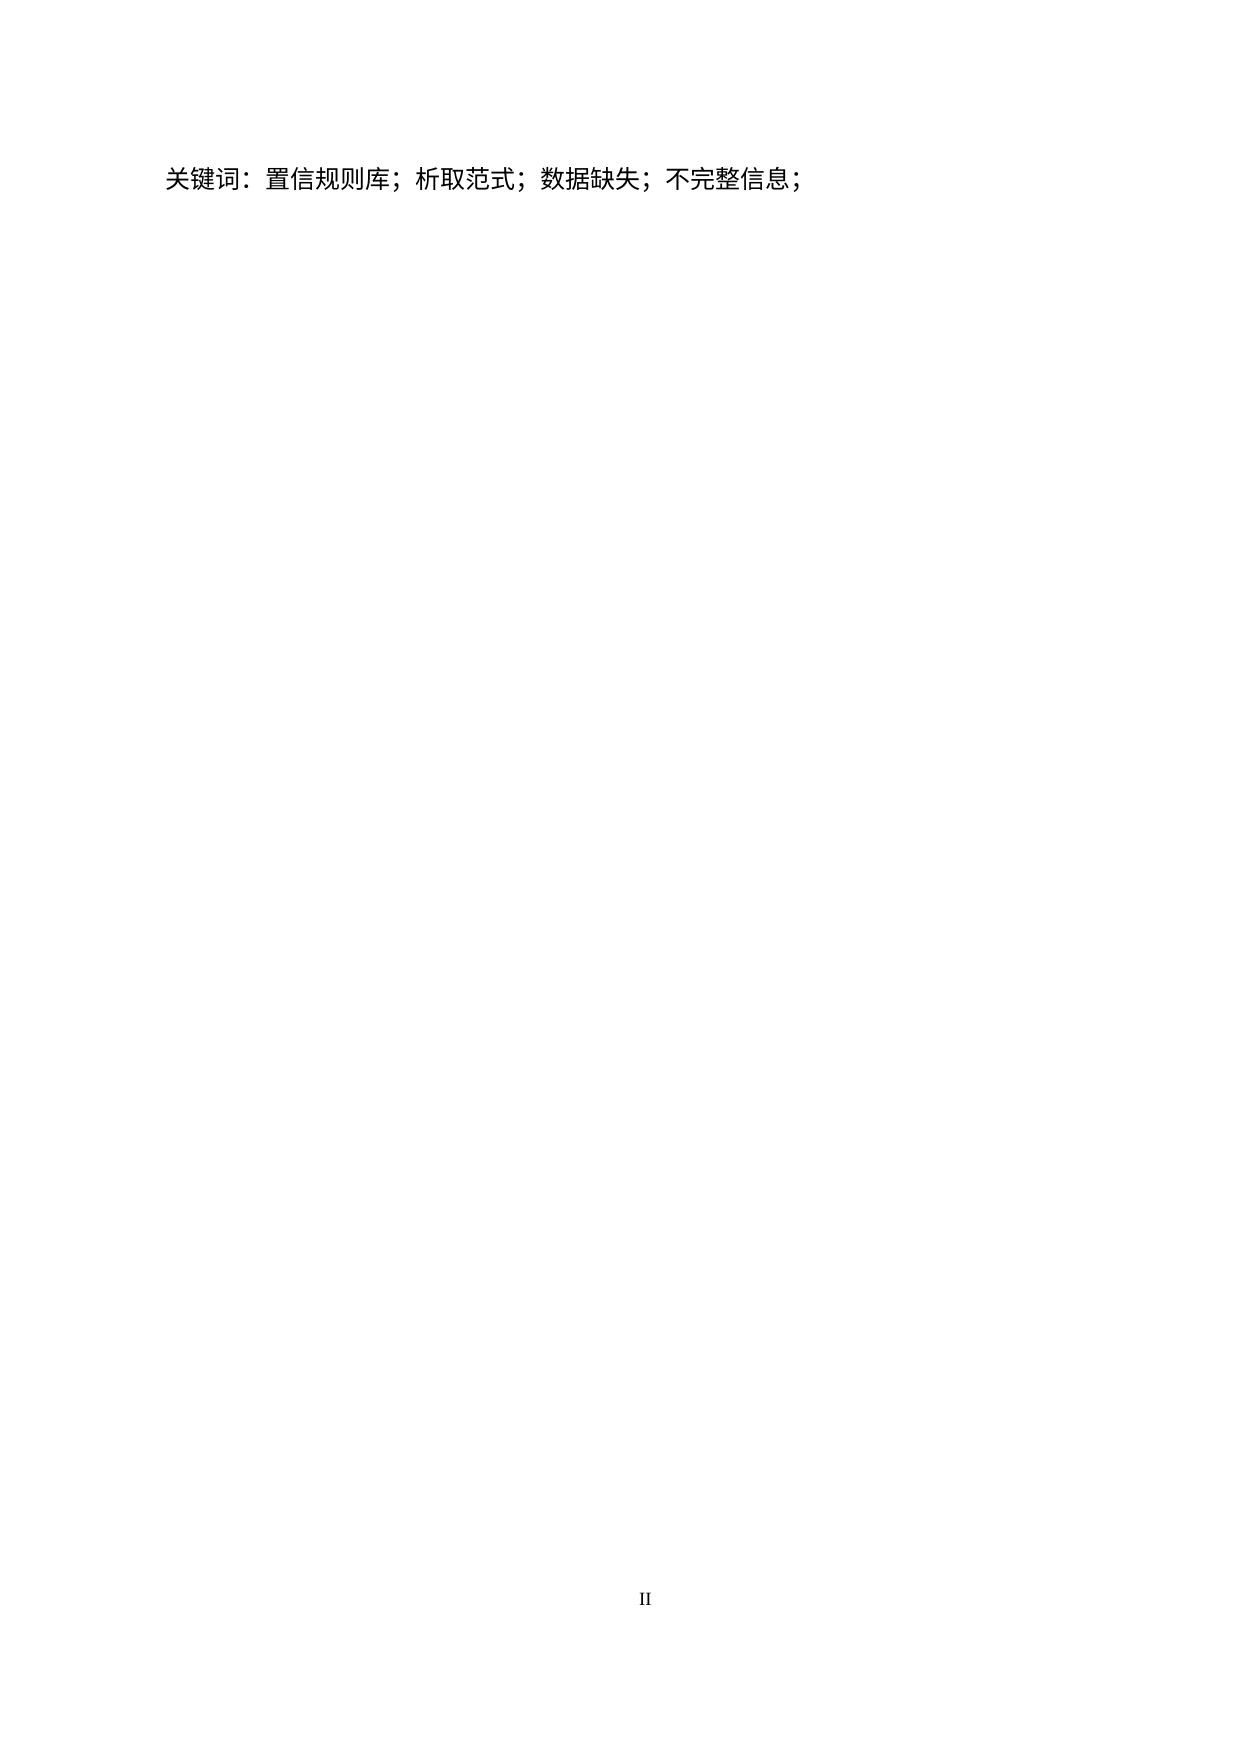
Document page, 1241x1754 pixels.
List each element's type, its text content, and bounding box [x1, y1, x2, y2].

text 关键词：置信规则库；析取范式；数据缺失；不完整信息； [165, 156, 1075, 197]
